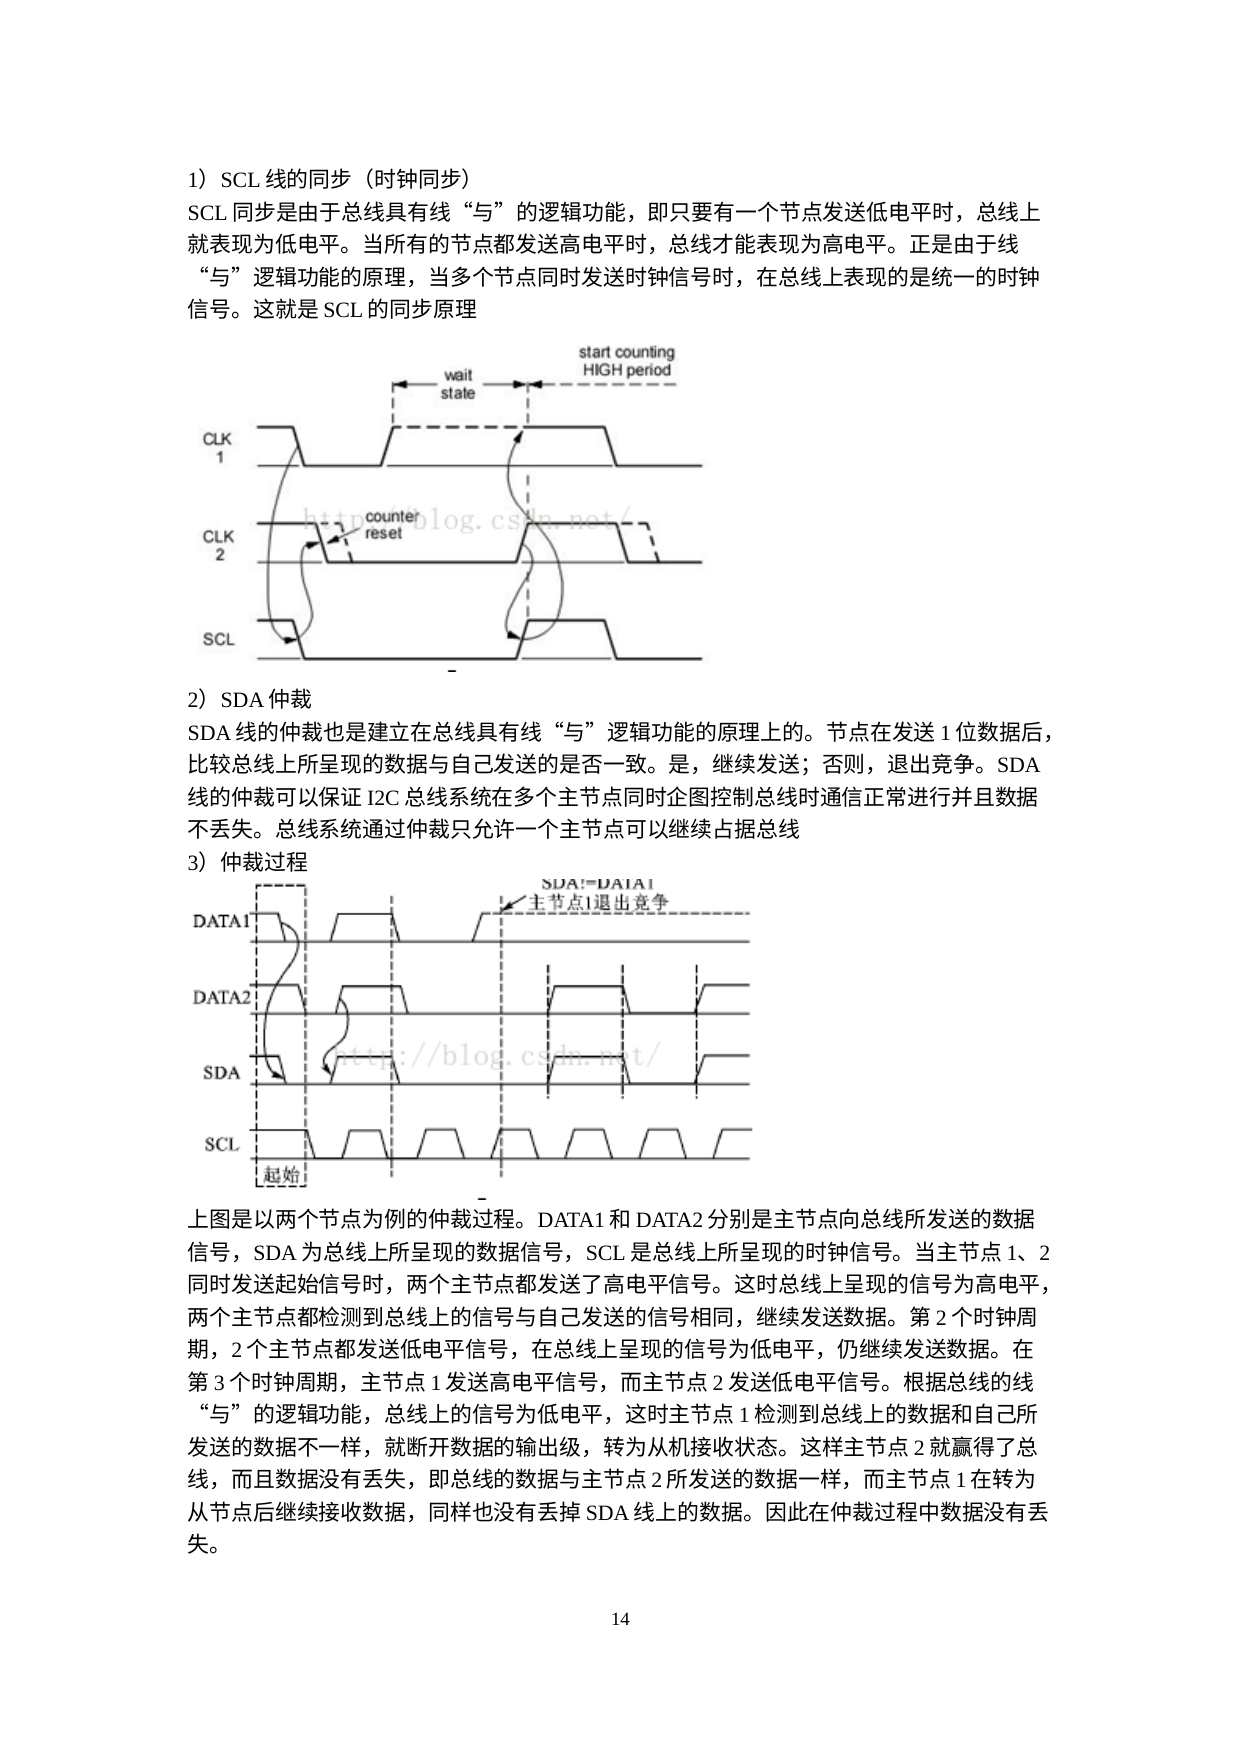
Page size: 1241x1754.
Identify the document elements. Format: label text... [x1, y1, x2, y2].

text SDA线的仲裁也是建立在总线具有线“与”逻辑功能的原理上的。节点在发送1位数据后，比较总线上所呈现的数据与自己发送的是否一致。是，继续发送；否则，退出竞争。SDA线的仲裁可以保证I2C总线系统在多个主节点同时企图控制总线时通信正常进行并且数据不丢失。总线系统通过仲裁只允许一个主节点可以继续占据总线 [187, 714, 1053, 844]
text 1）SCL线的同步（时钟同步） [187, 162, 1053, 194]
text 3）仲裁过程 [187, 844, 1053, 877]
text 2）SDA仲裁 [187, 682, 1053, 714]
text SCL同步是由于总线具有线“与”的逻辑功能，即只要有一个节点发送低电平时，总线上就表现为低电平。当所有的节点都发送高电平时，总线才能表现为高电平。正是由于线“与”逻辑功能的原理，当多个节点同时发送时钟信号时，在总线上表现的是统一的时钟信号。这就是SCL的同步原理 [187, 194, 1053, 324]
picture [187, 335, 716, 672]
text 上图是以两个节点为例的仲裁过程。DATA1和DATA2分别是主节点向总线所发送的数据信号，SDA为总线上所呈现的数据信号，SCL是总线上所呈现的时钟信号。当主节点1、2同时发送起始信号时，两个主节点都发送了高电平信号。这时总线上呈现的信号为高电平，两个主节点都检测到总线上的信号与自己发送的信号相同，继续发送数据。第2个时钟周期，2个主节点都发送低电平信号，在总线上呈现的信号为低电平，仍继续发送数据。在第3个时钟周期，主节点1发送高电平信号，而主节点2发送低电平信号。根据总线的线“与”的逻辑功能，总线上的信号为低电平，这时主节点1检测到总线上的数据和自己所发送的数据不一样，就断开数据的输出级，转为从机接收状态。这样主节点2就赢得了总线，而且数据没有丢失，即总线的数据与主节点2所发送的数据一样，而主节点1在转为从节点后继续接收数据，同样也没有丢掉SDA线上的数据。因此在仲裁过程中数据没有丢失。 [187, 1202, 1053, 1559]
picture [187, 879, 775, 1200]
